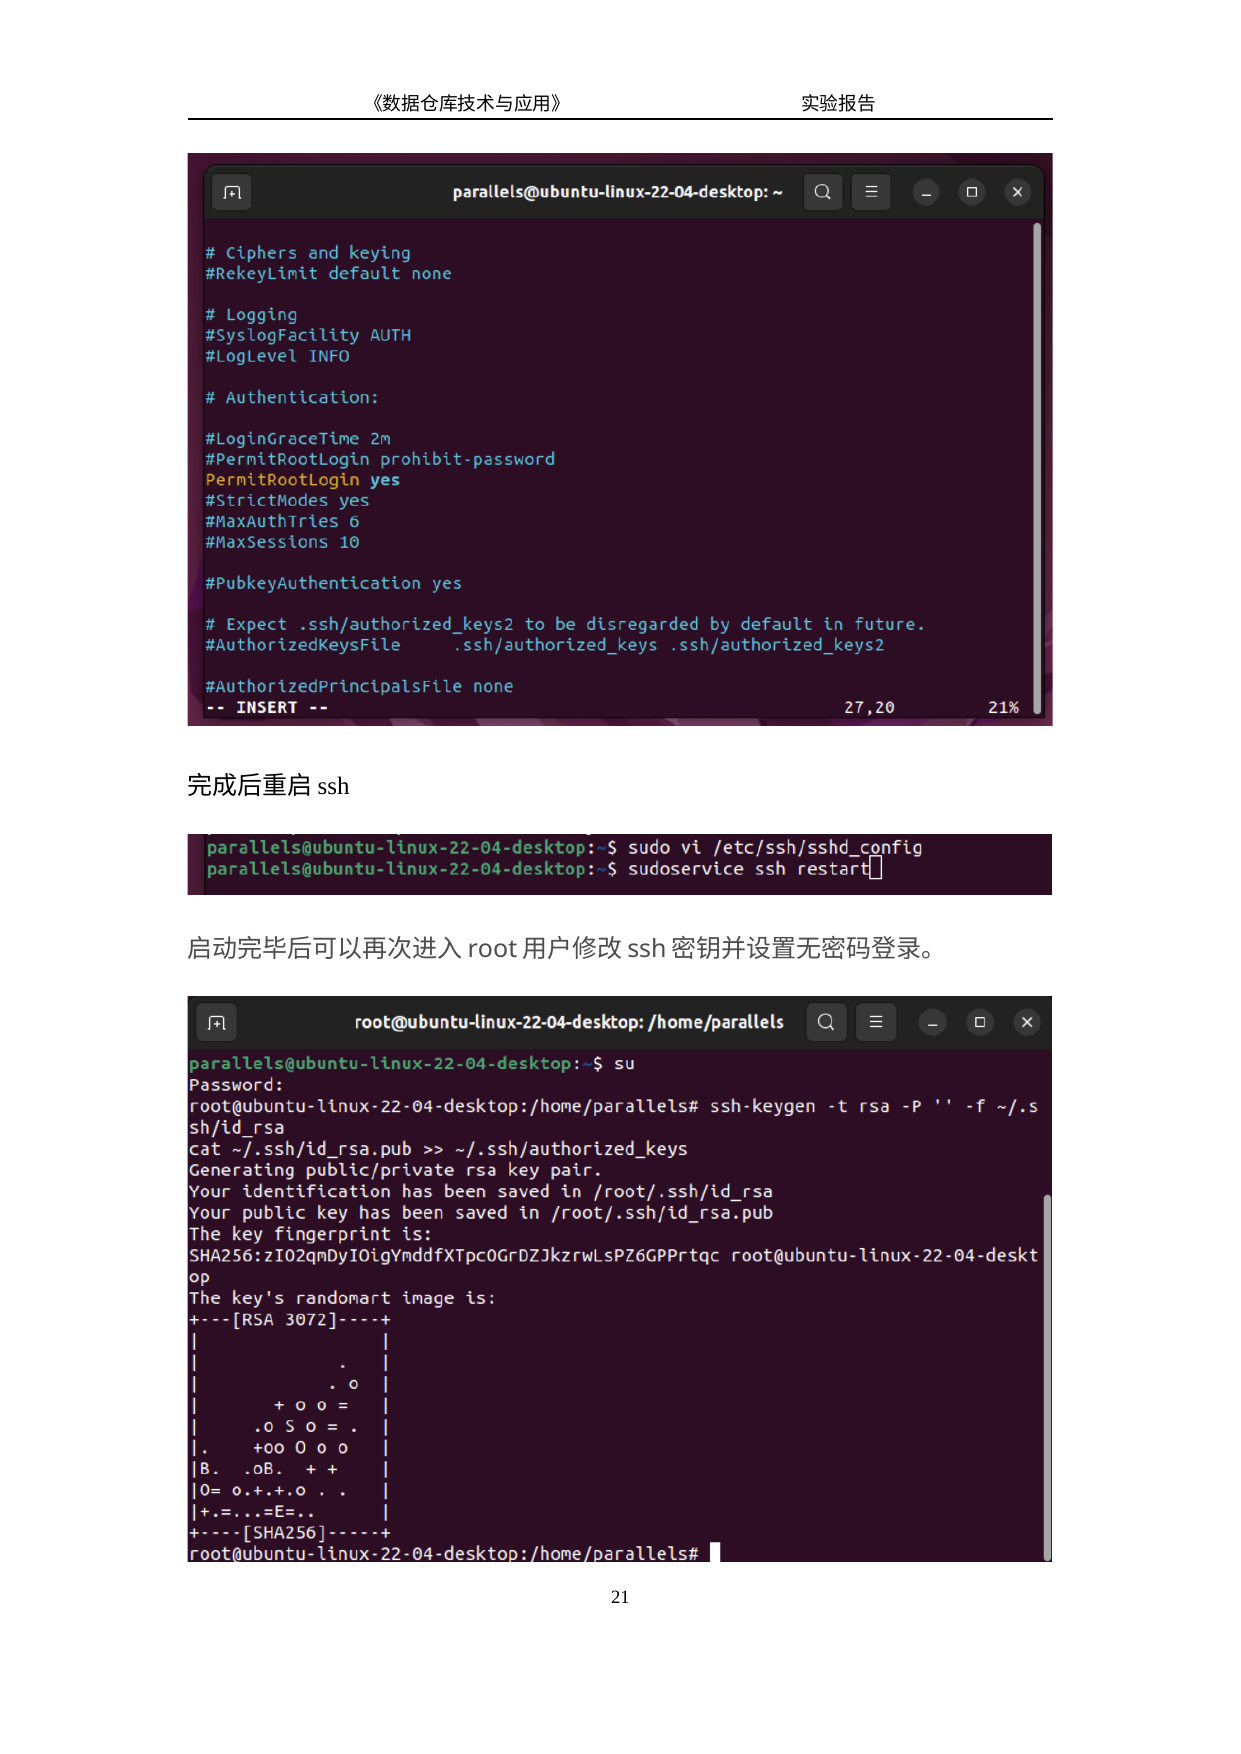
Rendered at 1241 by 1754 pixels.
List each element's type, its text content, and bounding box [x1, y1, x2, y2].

text 完成后重启ssh [187, 752, 1053, 817]
picture [187, 996, 1052, 1562]
text 启动完毕后可以再次进入root用户修改ssh密钥并设置无密码登录。 [187, 914, 1053, 979]
picture [187, 153, 1053, 726]
picture [187, 834, 1052, 895]
